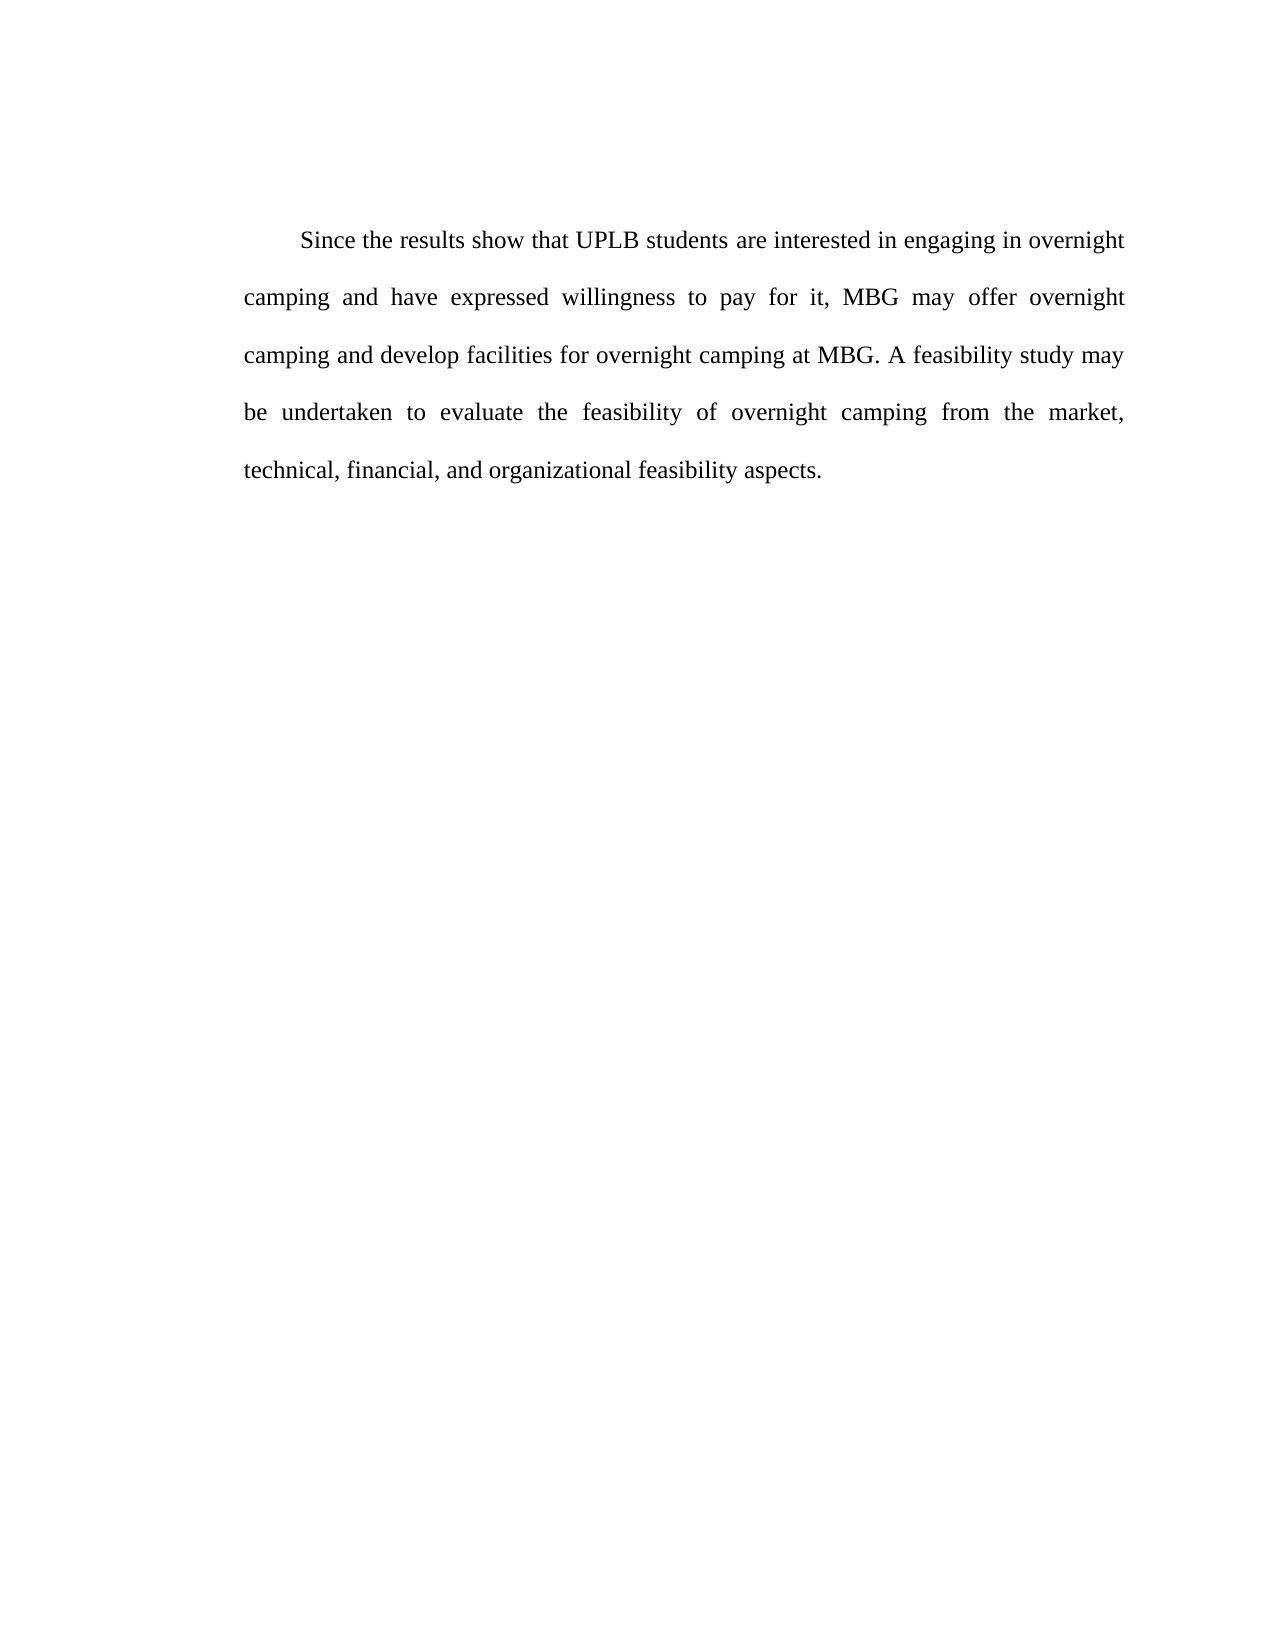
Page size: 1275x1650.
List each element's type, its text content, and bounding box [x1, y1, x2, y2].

text Since the results show that UPLB students are interested in engaging in overnight camping and have expressed willingness to pay for it, MBG may offer overnight camping and develop facilities for overnight camping at MBG. A feasibility study may be undertaken to evaluate the feasibility of overnight camping from the market, technical, financial, and organizational feasibility aspects. [244, 225, 1125, 484]
